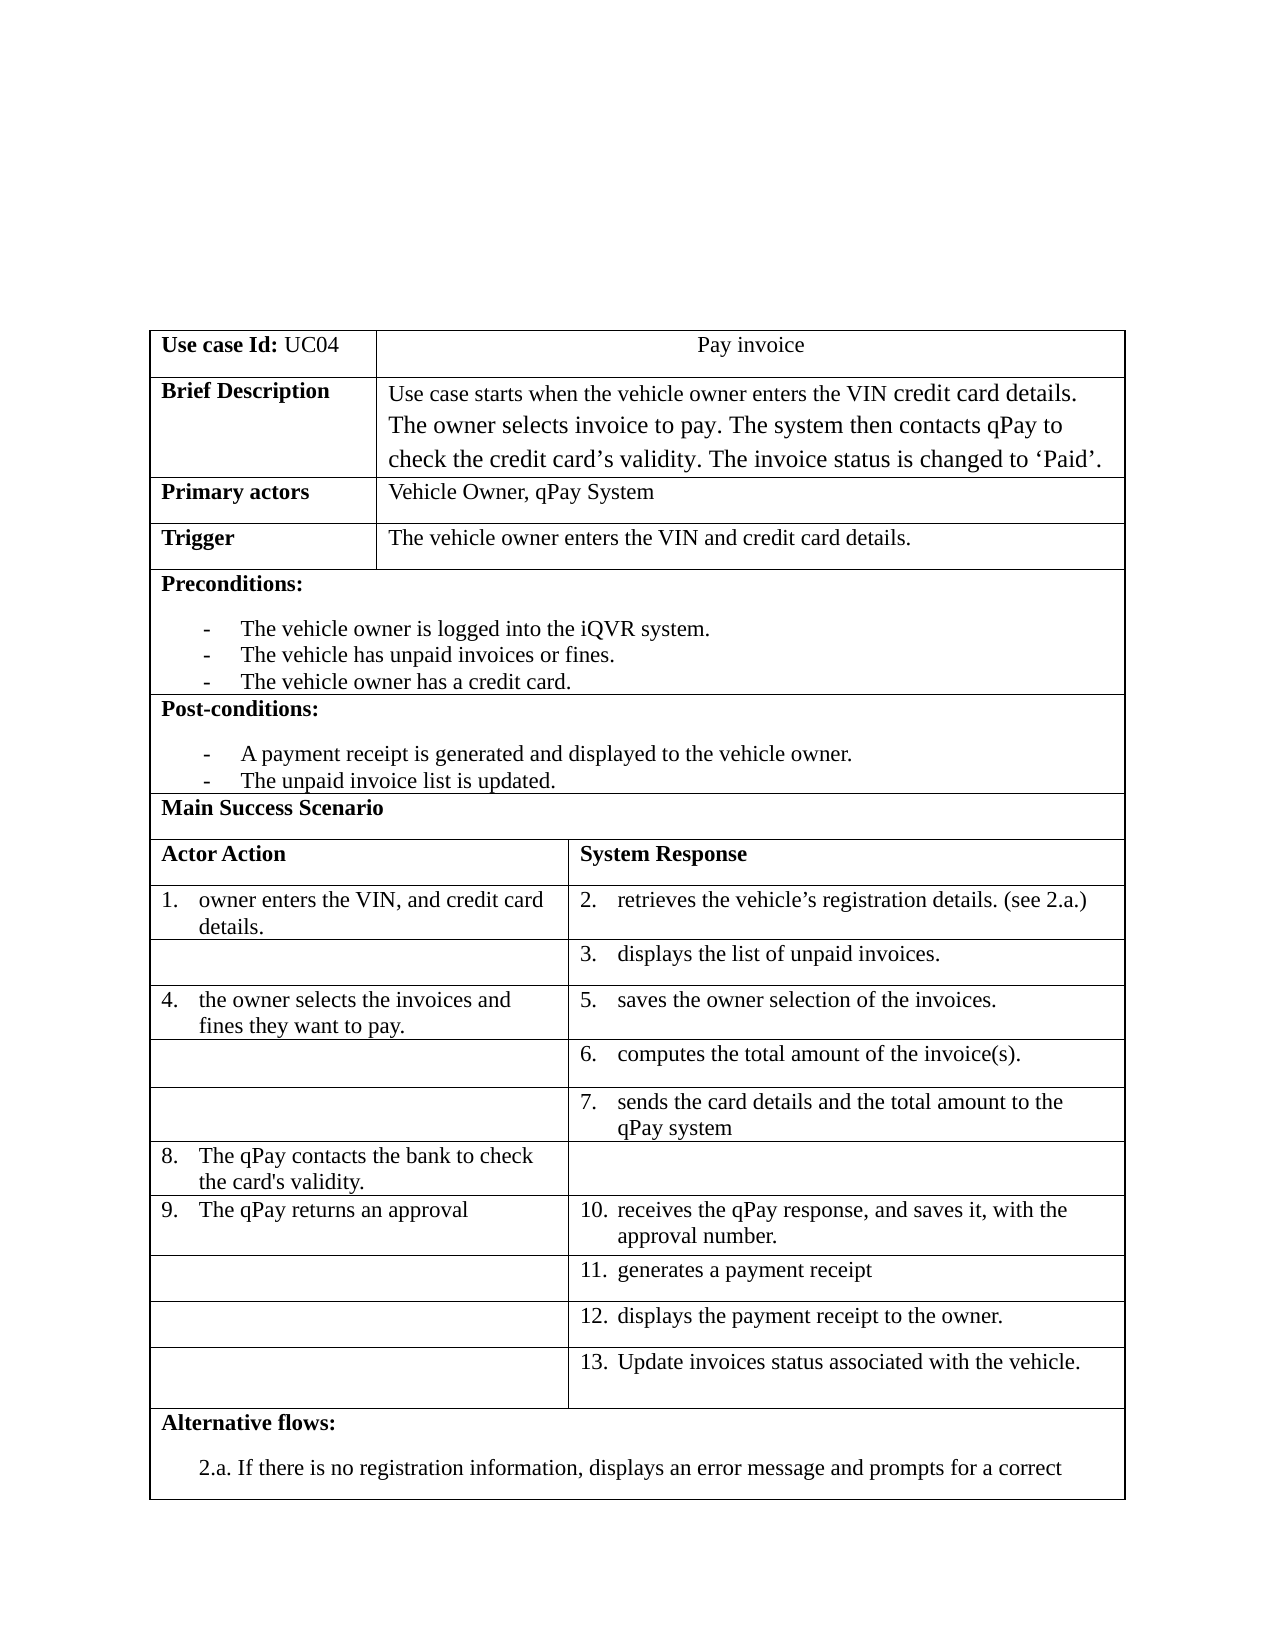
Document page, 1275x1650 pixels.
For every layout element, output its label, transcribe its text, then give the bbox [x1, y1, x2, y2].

table_cell owner enters the VIN, and credit card details. [151, 886, 568, 939]
table_cell Trigger [151, 524, 376, 569]
table_cell System Response [569, 840, 1124, 885]
table_cell Main Success Scenario [151, 794, 1124, 839]
table_cell retrieves the vehicle’s registration details. (see 2.a.) [569, 886, 1124, 939]
table_cell the owner selects the invoices and fines they want to pay. [151, 986, 568, 1039]
table_cell [569, 1142, 1124, 1194]
table_cell Preconditions: The vehicle owner is logged into the iQVR system. The vehicle has unpaid invoices or fines. The vehicle owner has a credit card. [151, 570, 1124, 694]
table_cell Actor Action [151, 840, 568, 885]
table_header Pay invoice [377, 331, 1124, 377]
table_cell Use case starts when the vehicle owner enters the VIN credit card details. The owner selects invoice to pay. The system then contacts qPay to check the credit card’s validity. The invoice status is changed to ‘Paid’. [377, 378, 1124, 477]
table_cell computes the total amount of the invoice(s). [569, 1040, 1124, 1087]
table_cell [151, 1409, 1124, 1499]
table_cell Update invoices status associated with the vehicle. [569, 1348, 1124, 1408]
table_cell Post-conditions: A payment receipt is generated and displayed to the vehicle owner. The unpaid invoice list is updated. [151, 695, 1124, 793]
table_cell [151, 1088, 568, 1141]
table_header Use case Id: UC04 [151, 331, 376, 377]
table_cell The qPay contacts the bank to check the card's validity. [151, 1142, 568, 1194]
table_cell [151, 940, 568, 985]
table_cell Primary actors [151, 478, 376, 523]
table_cell [151, 1040, 568, 1087]
table_cell Vehicle Owner, qPay System [377, 478, 1124, 523]
table_cell [151, 1302, 568, 1347]
table_cell Brief Description [151, 378, 376, 477]
table_cell displays the payment receipt to the owner. [569, 1302, 1124, 1347]
table_cell [151, 1348, 568, 1408]
table_cell receives the qPay response, and saves it, with the approval number. [569, 1196, 1124, 1255]
table_cell [151, 1256, 568, 1301]
table_cell displays the list of unpaid invoices. [569, 940, 1124, 985]
table_cell sends the card details and the total amount to the qPay system [569, 1088, 1124, 1141]
table_cell The qPay returns an approval [151, 1196, 568, 1255]
table_cell generates a payment receipt [569, 1256, 1124, 1301]
table_cell The vehicle owner enters the VIN and credit card details. [377, 524, 1124, 569]
table_cell saves the owner selection of the invoices. [569, 986, 1124, 1039]
